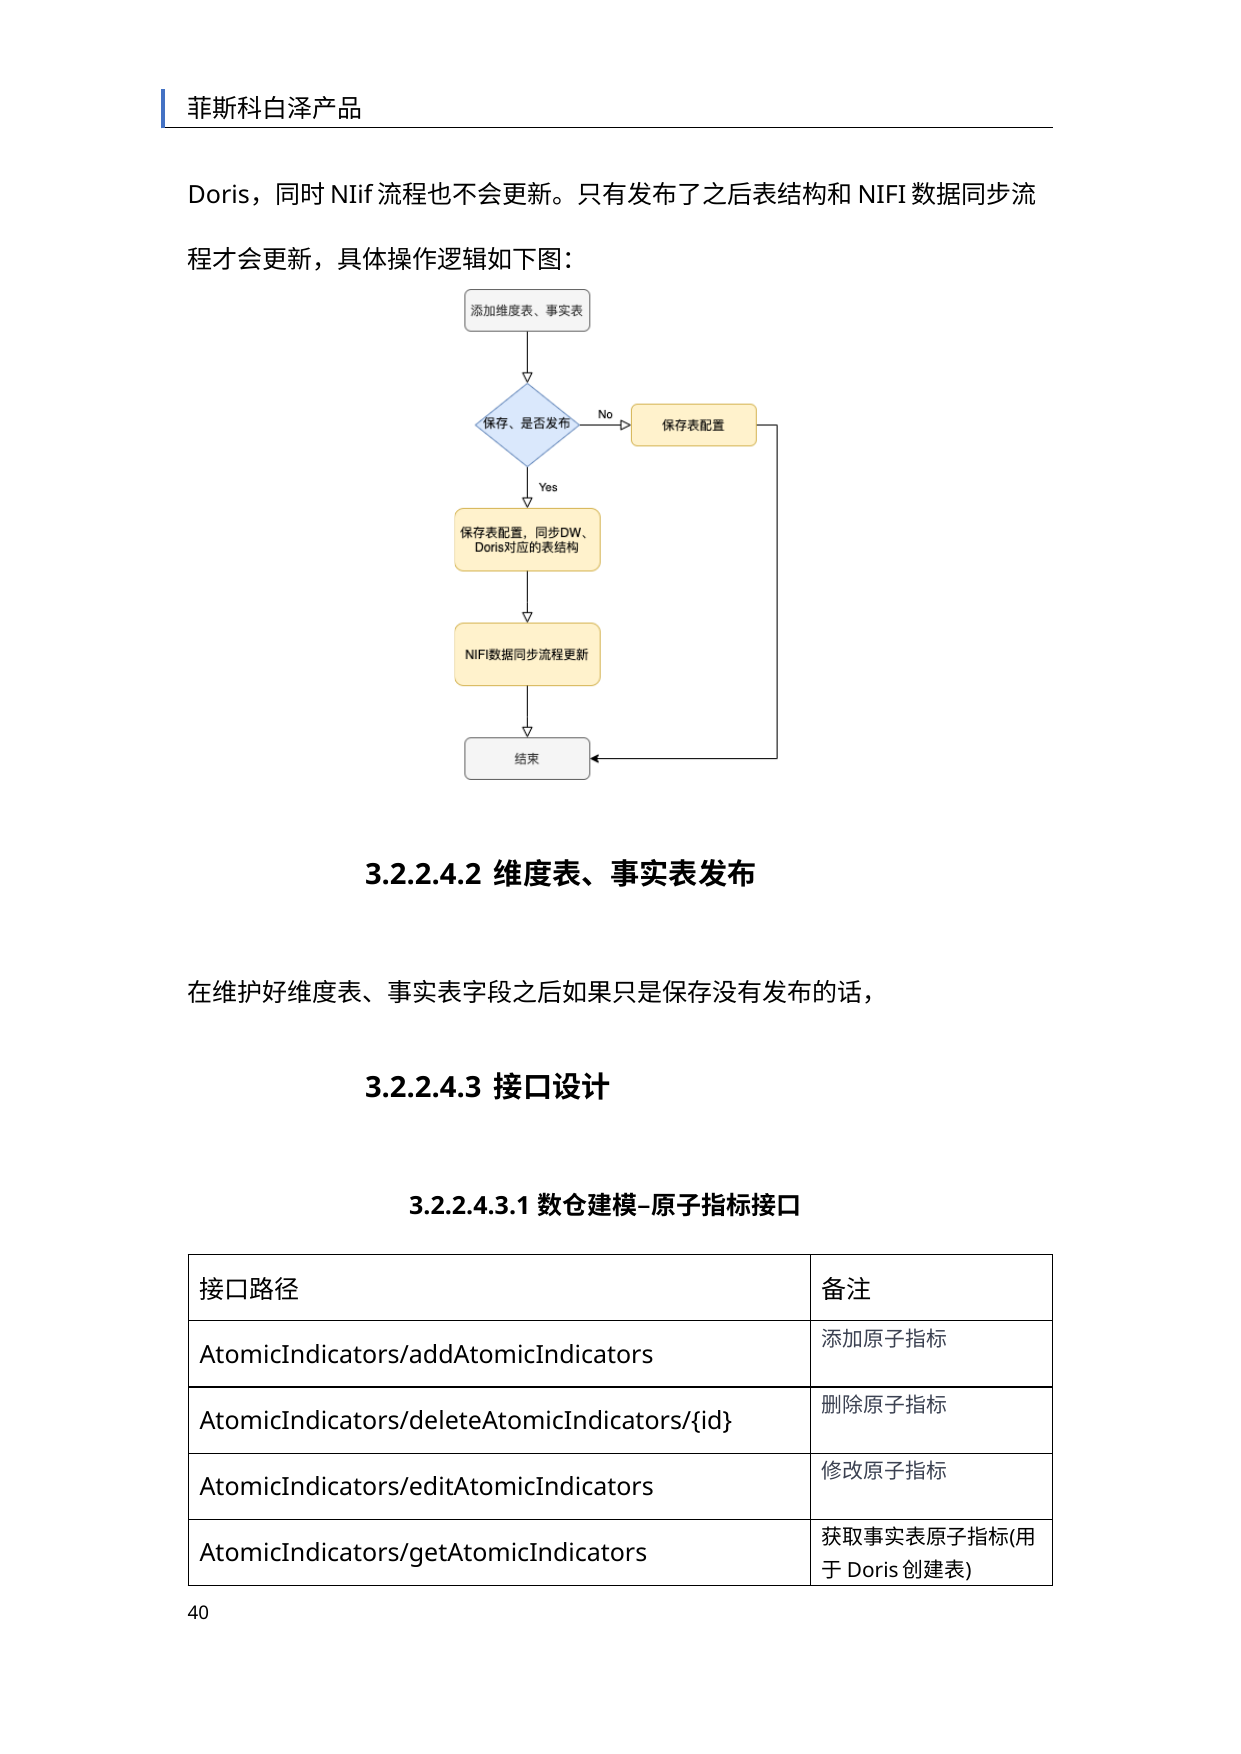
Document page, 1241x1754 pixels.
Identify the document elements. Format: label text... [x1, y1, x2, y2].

table_header 备注 [811, 1255, 1052, 1320]
table_cell AtomicIndicators/addAtomicIndicators [189, 1321, 810, 1386]
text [187, 160, 1053, 290]
table_cell AtomicIndicators/editAtomicIndicators [189, 1454, 810, 1518]
subtitle 接口设计 [365, 1052, 1053, 1117]
text 在维护好维度表、事实表字段之后如果只是保存没有发布的话， [187, 958, 1053, 1023]
table_cell 修改原子指标 [811, 1454, 1052, 1518]
table_cell AtomicIndicators/getAtomicIndicators [189, 1520, 810, 1584]
table_cell 获取事实表原子指标(用于Doris创建表) [811, 1520, 1052, 1584]
picture [454, 289, 786, 780]
table_cell 删除原子指标 [811, 1388, 1052, 1452]
subtitle 数仓建模–原子指标接口 [409, 1171, 1053, 1236]
table_cell 添加原子指标 [811, 1321, 1052, 1386]
table_header 接口路径 [189, 1255, 810, 1320]
table_cell AtomicIndicators/deleteAtomicIndicators/{id} [189, 1388, 810, 1452]
subtitle 维度表、事实表发布 [365, 839, 1053, 904]
